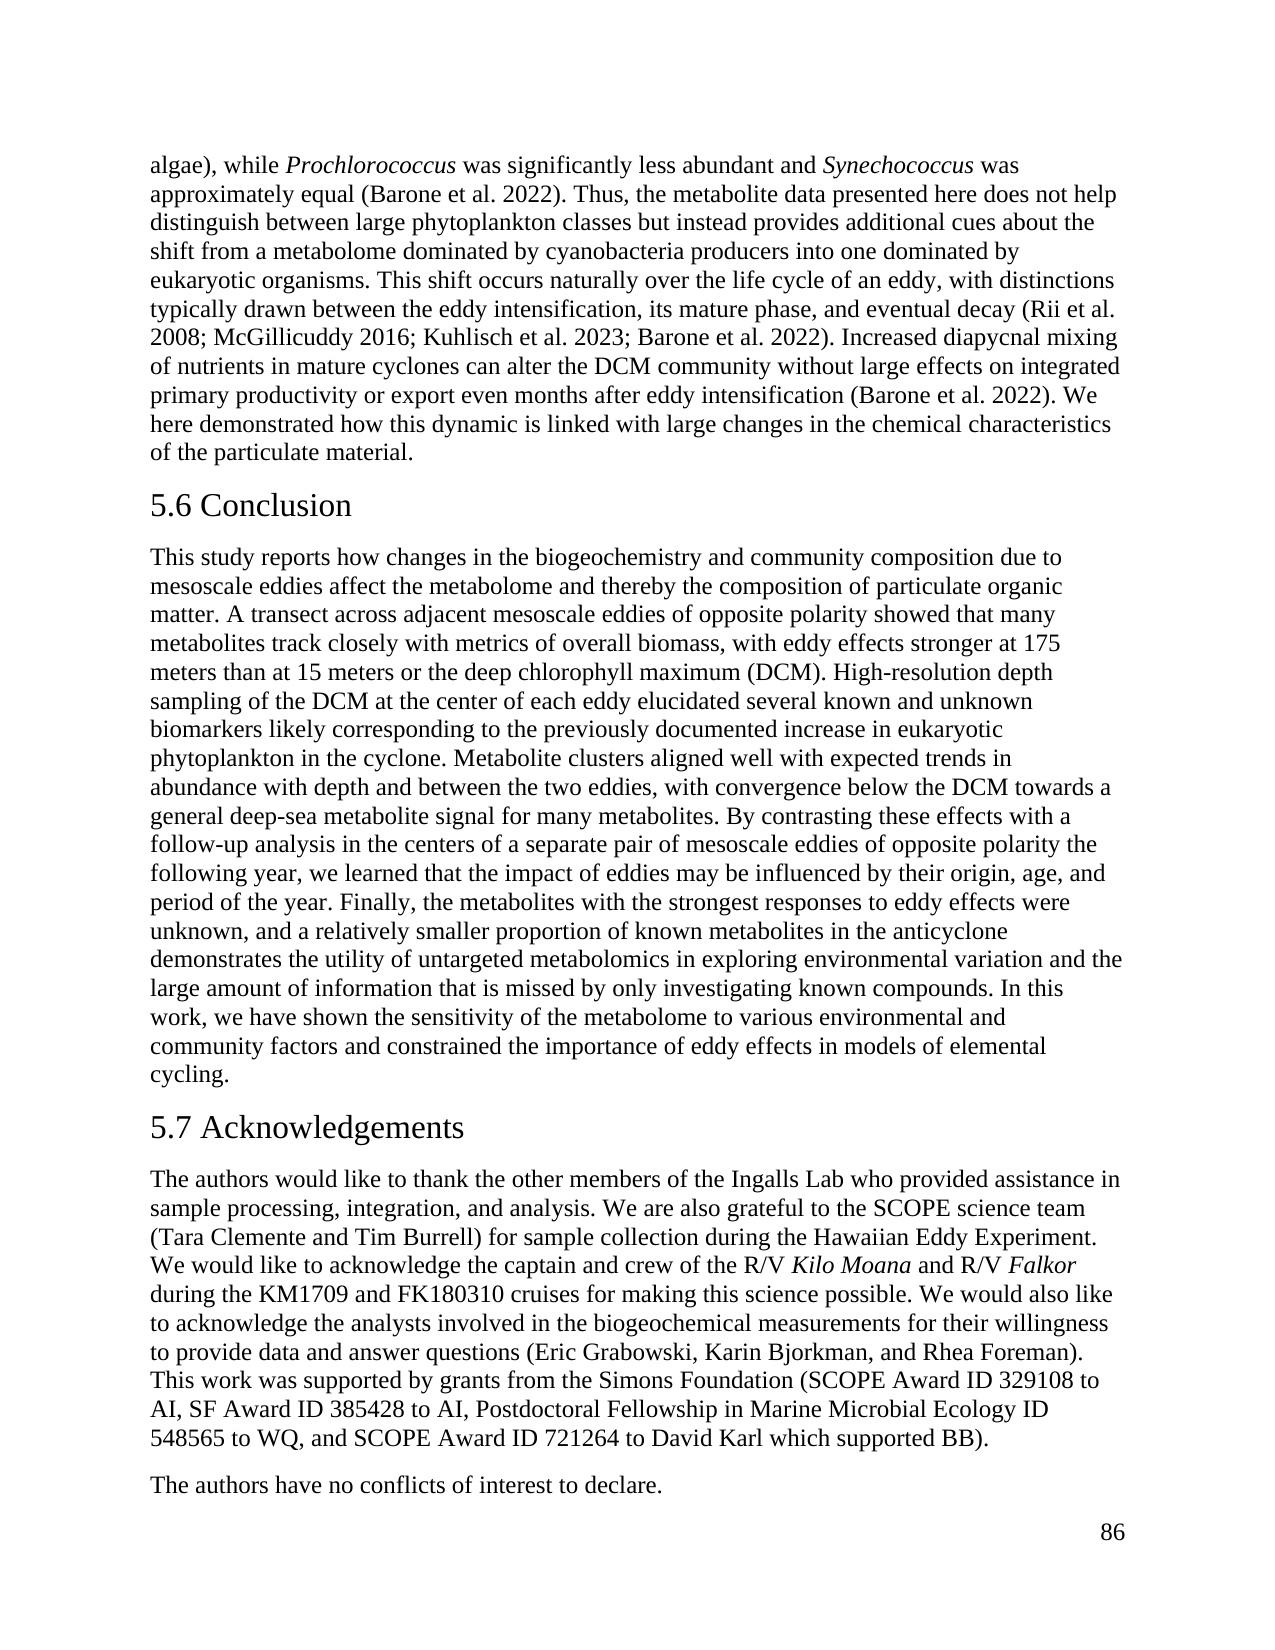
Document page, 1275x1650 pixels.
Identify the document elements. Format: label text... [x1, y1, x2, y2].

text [150, 150, 1125, 466]
subtitle 5.6 Conclusion [150, 485, 1125, 523]
text This study reports how changes in the biogeochemistry and community composition due to mesoscale eddies affect the metabolome and thereby the composition of particulate organic matter. A transect across adjacent mesoscale eddies of opposite polarity showed that many metabolites track closely with metrics of overall biomass, with eddy effects stronger at 175 meters than at 15 meters or the deep chlorophyll maximum (DCM). High-resolution depth sampling of the DCM at the center of each eddy elucidated several known and unknown biomarkers likely corresponding to the previously documented increase in eukaryotic phytoplankton in the cyclone. Metabolite clusters aligned well with expected trends in abundance with depth and between the two eddies, with convergence below the DCM towards a general deep-sea metabolite signal for many metabolites. By contrasting these effects with a follow-up analysis in the centers of a separate pair of mesoscale eddies of opposite polarity the following year, we learned that the impact of eddies may be influenced by their origin, age, and period of the year. Finally, the metabolites with the strongest responses to eddy effects were unknown, and a relatively smaller proportion of known metabolites in the anticyclone demonstrates the utility of untargeted metabolomics in exploring environmental variation and the large amount of information that is missed by only investigating known compounds. In this work, we have shown the sensitivity of the metabolome to various environmental and community factors and constrained the importance of eddy effects in models of elemental cycling. [150, 542, 1125, 1088]
text The authors would like to thank the other members of the Ingalls Lab who provided assistance in sample processing, integration, and analysis. We are also grateful to the SCOPE science team (Tara Clemente and Tim Burrell) for sample collection during the Hawaiian Eddy Experiment. We would like to acknowledge the captain and crew of the R/V Kilo Moana and R/V Falkor during the KM1709 and FK180310 cruises for making this science possible. We would also like to acknowledge the analysts involved in the biogeochemical measurements for their willingness to provide data and answer questions (Eric Grabowski, Karin Bjorkman, and Rhea Foreman). This work was supported by grants from the Simons Foundation (SCOPE Award ID 329108 to AI, SF Award ID 385428 to AI, Postdoctoral Fellowship in Marine Microbial Ecology ID 548565 to WQ, and SCOPE Award ID 721264 to David Karl which supported BB). [150, 1164, 1125, 1452]
subtitle 5.7 Acknowledgements [150, 1107, 1125, 1145]
text The authors have no conflicts of interest to declare. [150, 1470, 1125, 1499]
